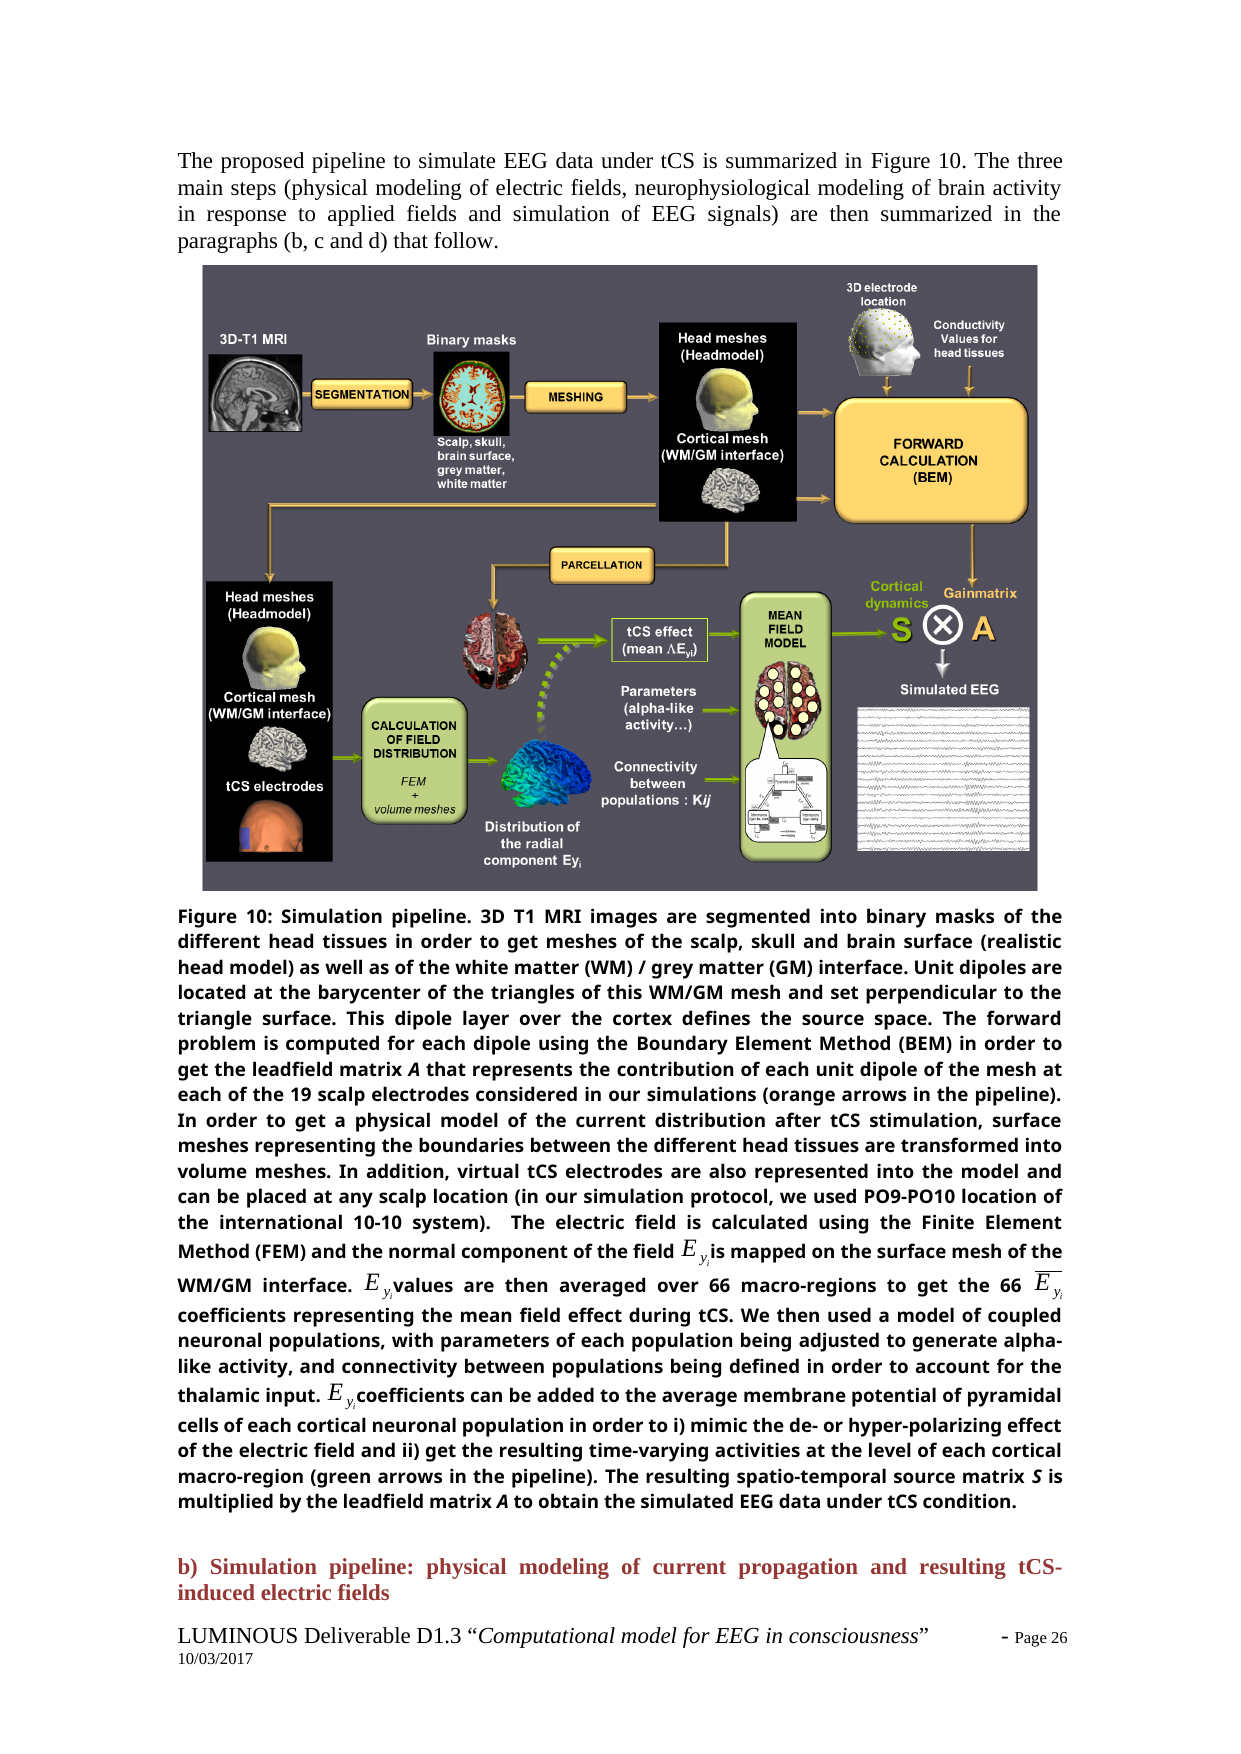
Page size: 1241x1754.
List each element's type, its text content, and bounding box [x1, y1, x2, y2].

text b) Simulation pipeline: physical modeling of current propagation and resulting tCS-induced electric fields [177, 1553, 1063, 1606]
text Figure 10: Simulation pipeline. 3D T1 MRI images are segmented into binary masks of the different head tissues in order to get meshes of the scalp, skull and brain surface (realistic head model) as well as of the white matter (WM) / grey matter (GM) interface. Unit dipoles are located at the barycenter of the triangles of this WM/GM mesh and set perpendicular to the triangle surface. This dipole layer over the cortex defines the source space. The forward problem is computed for each dipole using the Boundary Element Method (BEM) in order to get the leadfield matrix A that represents the contribution of each unit dipole of the mesh at each of the 19 scalp electrodes considered in our simulations (orange arrows in the pipeline). In order to get a physical model of the current distribution after tCS stimulation, surface meshes representing the boundaries between the different head tissues are transformed into volume meshes. In addition, virtual tCS electrodes are also represented into the model and can be placed at any scalp location (in our simulation protocol, we used PO9-PO10 location of the international 10-10 system). The electric field is calculated using the Finite Element Method (FEM) and the normal component of the field is mapped on the surface mesh of the WM/GM interface. values are then averaged over 66 macro-regions to get the 66 coefficients representing the mean field effect during tCS. We then used a model of coupled neuronal populations, with parameters of each population being adjusted to generate alpha-like activity, and connectivity between populations being defined in order to account for the thalamic input. coefficients can be added to the average membrane potential of pyramidal cells of each cortical neuronal population in order to i) mimic the de- or hyper-polarizing effect of the electric field and ii) get the resulting time-varying activities at the level of each cortical macro-region (green arrows in the pipeline). The resulting spatio-temporal source matrix S is multiplied by the leadfield matrix A to obtain the simulated EEG data under tCS condition. [177, 903, 1063, 1514]
picture [202, 265, 1038, 891]
text The proposed pipeline to simulate EEG data under tCS is summarized in Figure 10. The three main steps (physical modeling of electric fields, neurophysiological modeling of brain activity in response to applied fields and simulation of EEG signals) are then summarized in the paragraphs (b, c and d) that follow. [177, 148, 1063, 253]
